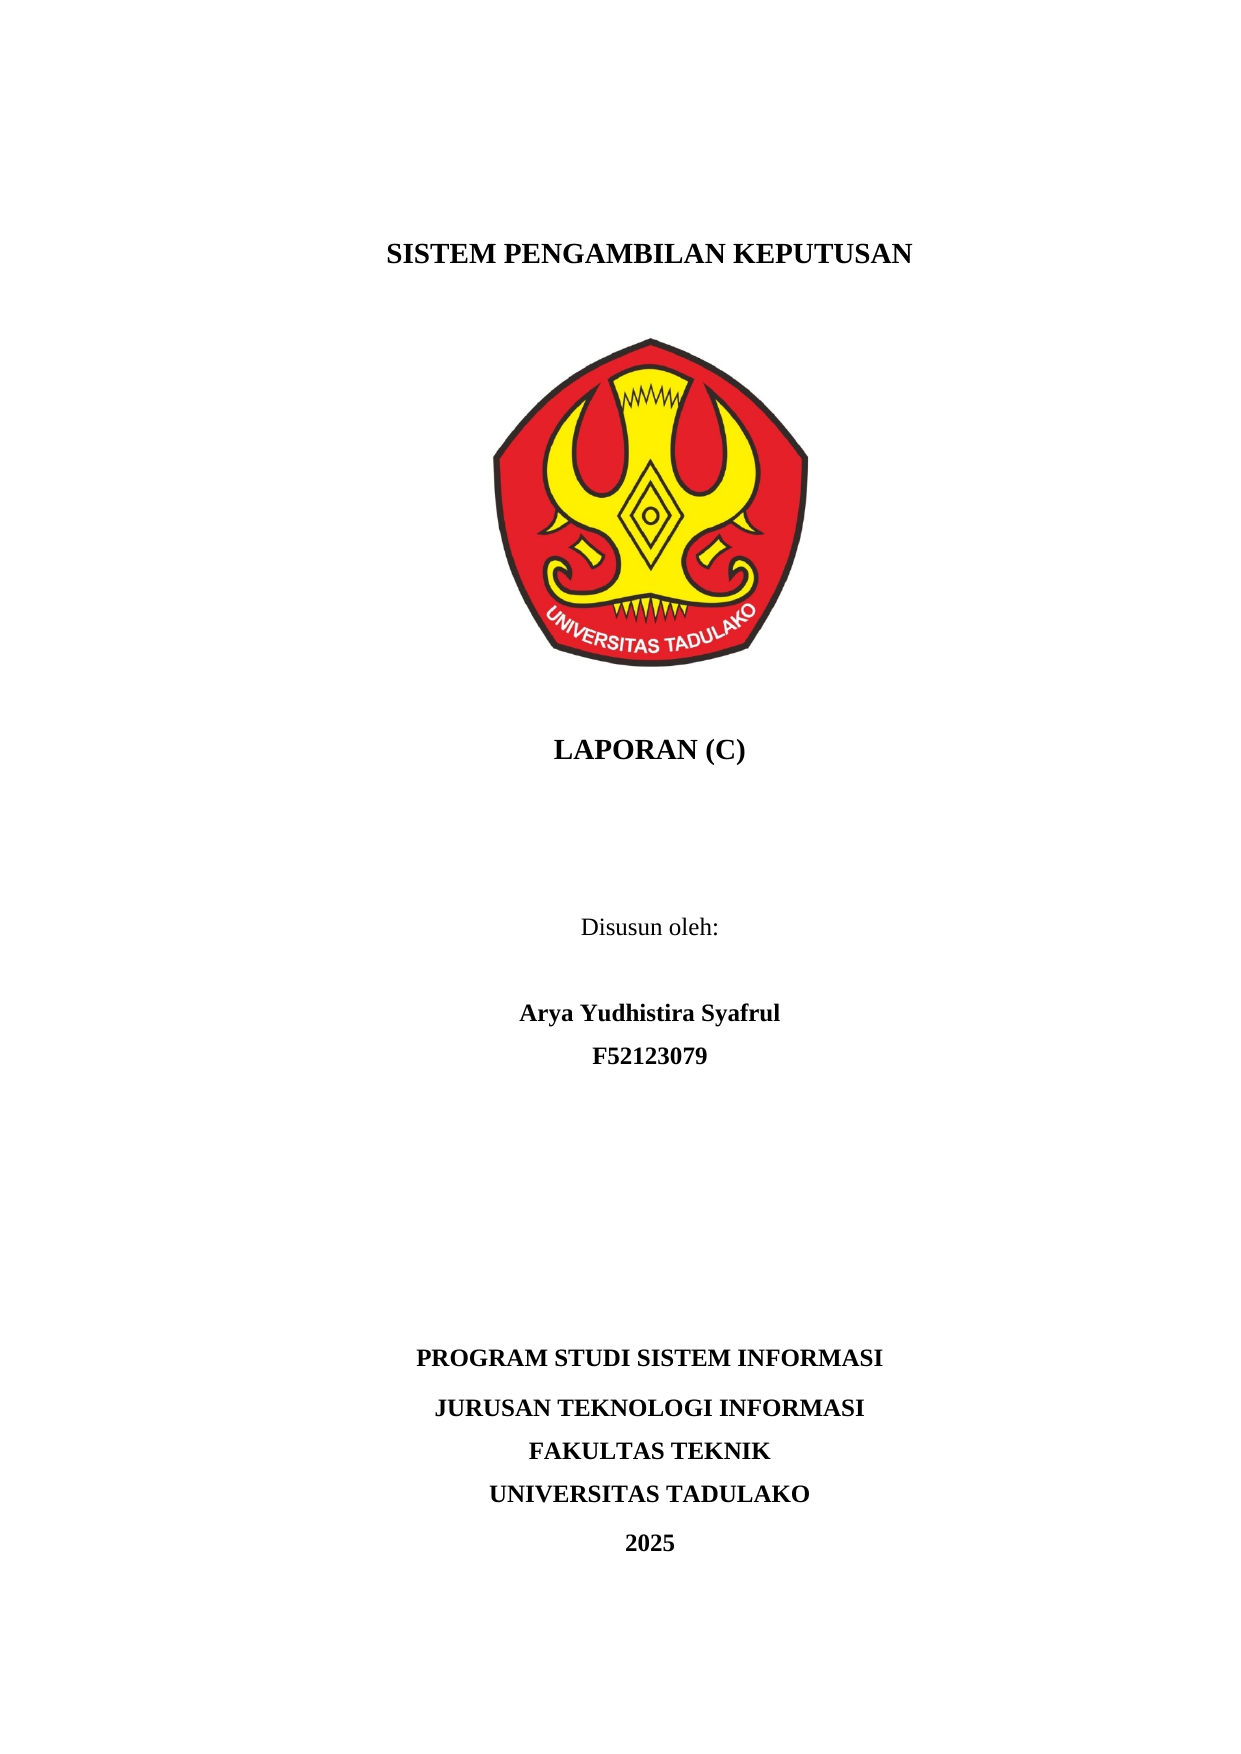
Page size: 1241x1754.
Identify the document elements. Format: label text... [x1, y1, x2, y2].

text 2025 [236, 1528, 1063, 1557]
text PROGRAM STUDI SISTEM INFORMASI [236, 1343, 1063, 1372]
text Arya Yudhistira Syafrul [236, 998, 1063, 1027]
text F52123079 [236, 1041, 1063, 1070]
text Disusun oleh: [236, 912, 1063, 941]
picture [475, 329, 824, 675]
text UNIVERSITAS TADULAKO [236, 1479, 1063, 1508]
text JURUSAN TEKNOLOGI INFORMASI [236, 1393, 1063, 1421]
text LAPORAN (C) [236, 732, 1063, 766]
text FAKULTAS TEKNIK [236, 1436, 1063, 1464]
text SISTEM PENGAMBILAN KEPUTUSAN [236, 236, 1063, 270]
